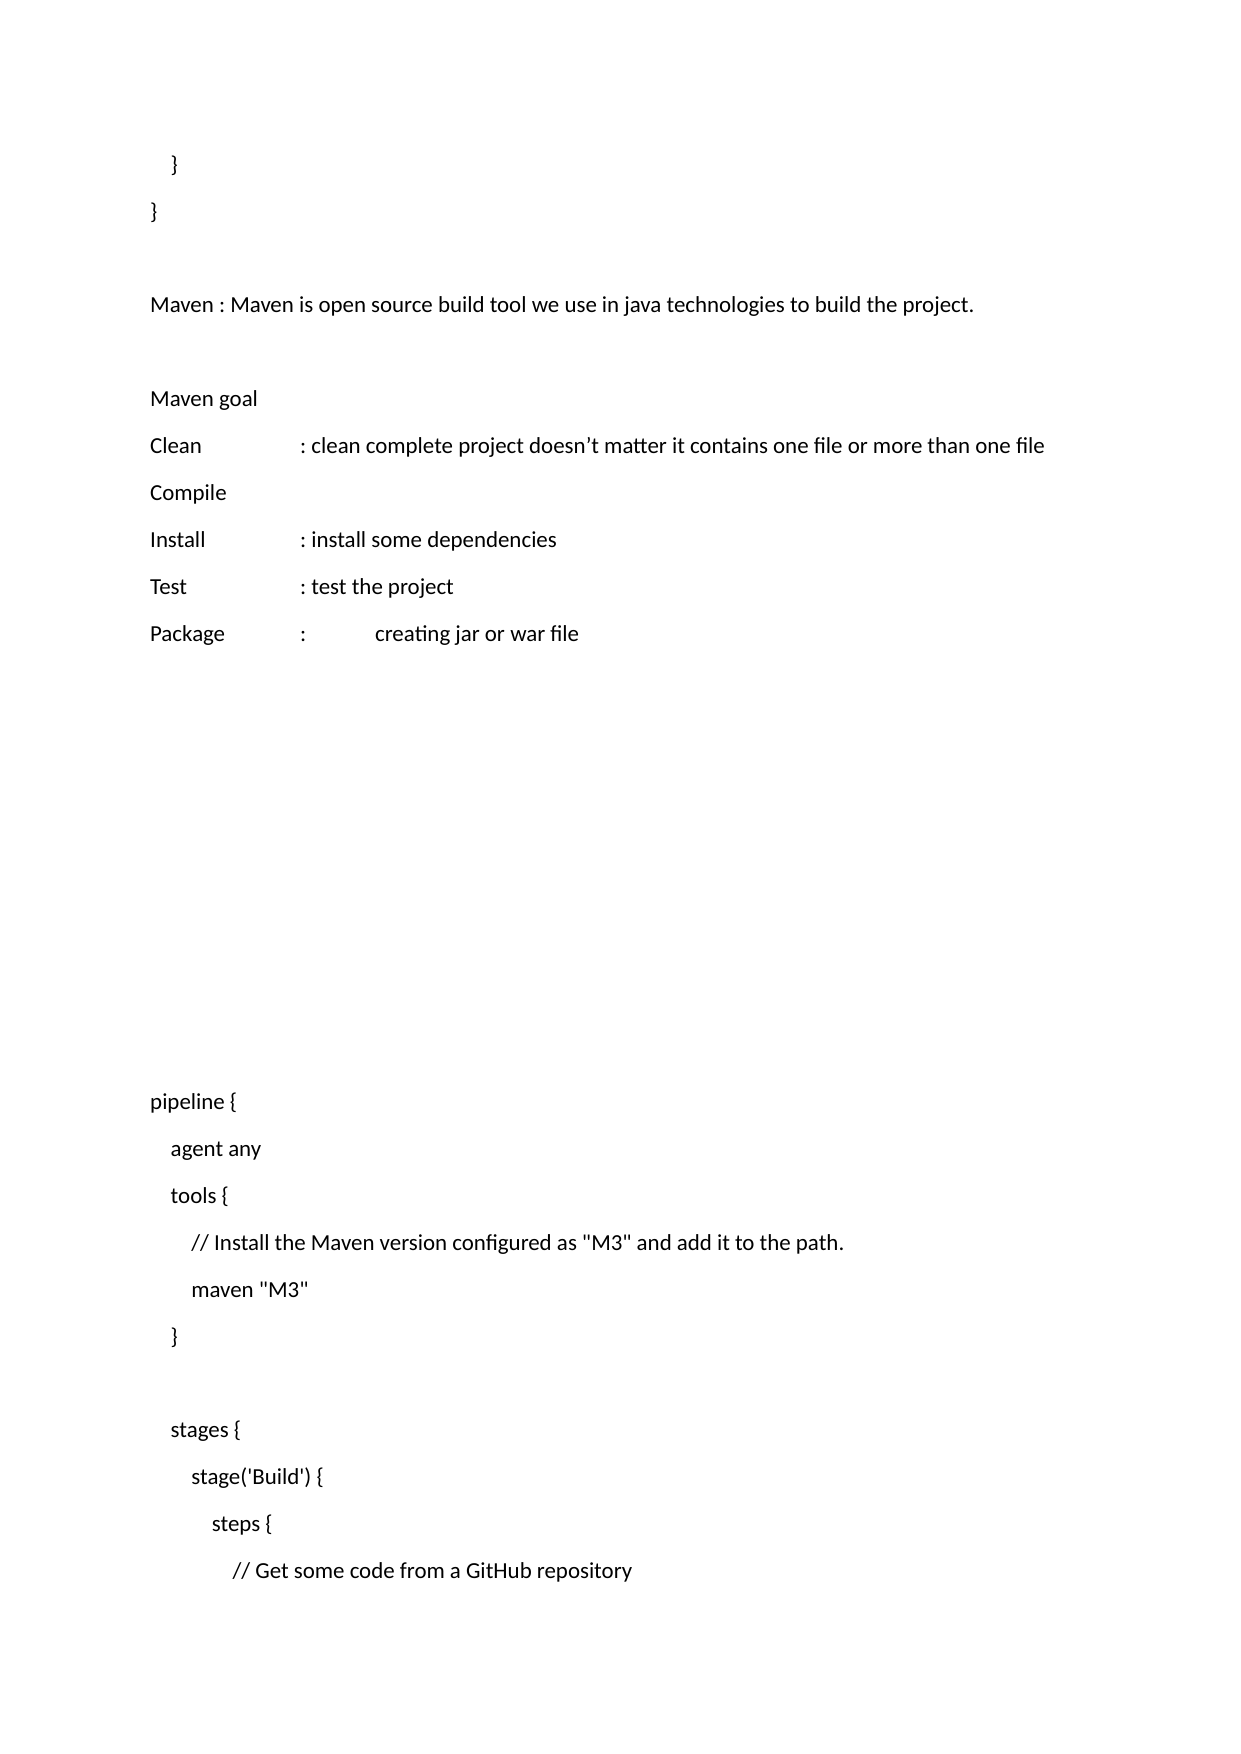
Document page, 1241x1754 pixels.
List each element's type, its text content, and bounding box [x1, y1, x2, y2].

text maven "M3" [150, 1275, 1090, 1303]
text Install : install some dependencies [150, 525, 1090, 553]
text } [150, 150, 1090, 178]
text Maven goal [150, 384, 1090, 412]
text } [150, 1322, 1090, 1350]
text Clean : clean complete project doesn’t matter it contains one file or more than one file [150, 431, 1090, 459]
text Compile [150, 478, 1090, 506]
text agent any [150, 1134, 1090, 1162]
text Maven : Maven is open source build tool we use in java technologies to build the project. [150, 291, 1090, 319]
text stages { [150, 1416, 1090, 1444]
text Test : test the project [150, 572, 1090, 600]
text } [150, 197, 1090, 225]
text Package : creating jar or war file [150, 619, 1090, 647]
text pipeline { [150, 1087, 1090, 1116]
text // Get some code from a GitHub repository [150, 1556, 1090, 1584]
text // Install the Maven version configured as "M3" and add it to the path. [150, 1228, 1090, 1256]
text steps { [150, 1509, 1090, 1537]
text stage('Build') { [150, 1462, 1090, 1491]
text tools { [150, 1181, 1090, 1209]
